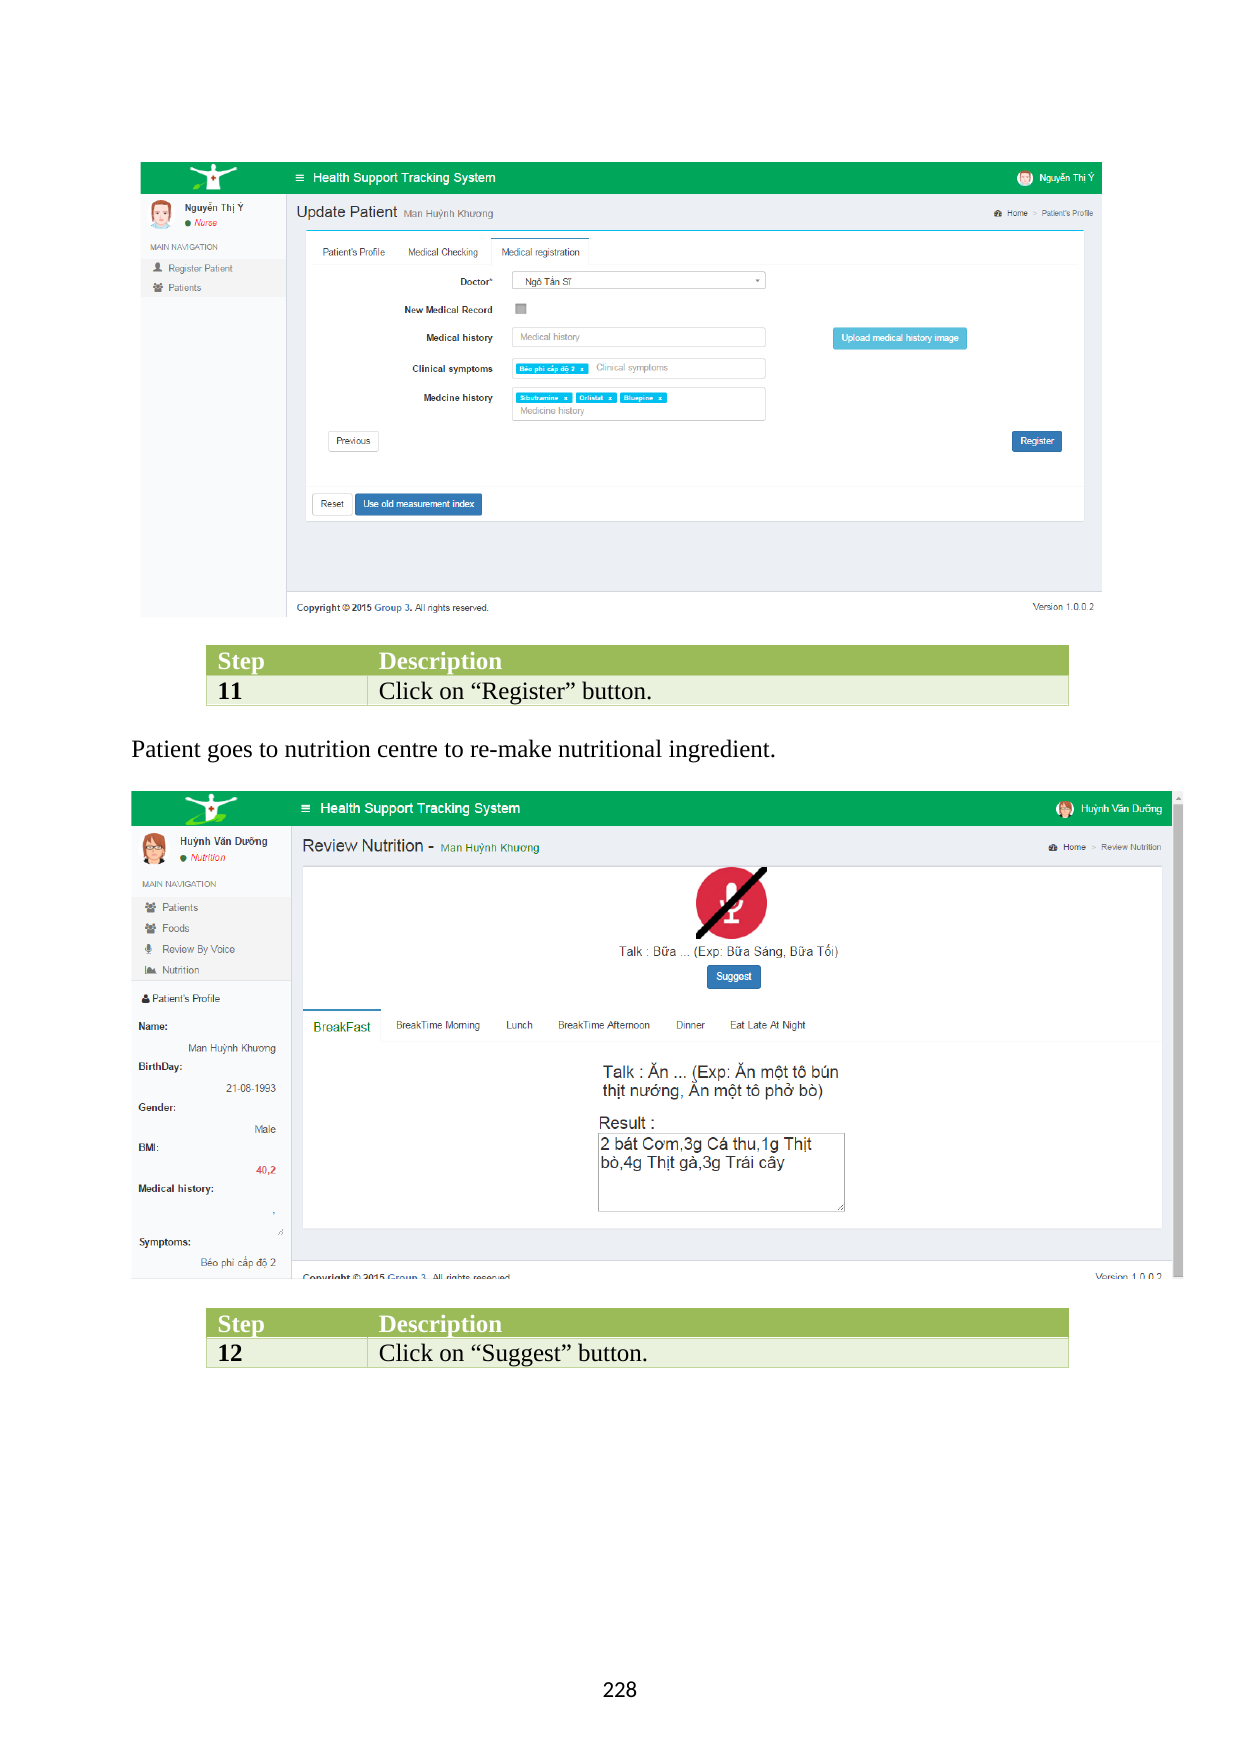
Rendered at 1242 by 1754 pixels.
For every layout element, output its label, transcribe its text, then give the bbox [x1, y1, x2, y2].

picture [140, 162, 1102, 617]
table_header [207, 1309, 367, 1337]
text Patient goes to nutrition centre to re-make nutritional ingredient. [131, 734, 1146, 763]
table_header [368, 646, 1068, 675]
picture [131, 791, 1184, 1279]
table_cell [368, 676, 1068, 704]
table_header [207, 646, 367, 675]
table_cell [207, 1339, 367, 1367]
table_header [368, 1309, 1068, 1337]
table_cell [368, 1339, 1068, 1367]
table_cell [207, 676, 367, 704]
